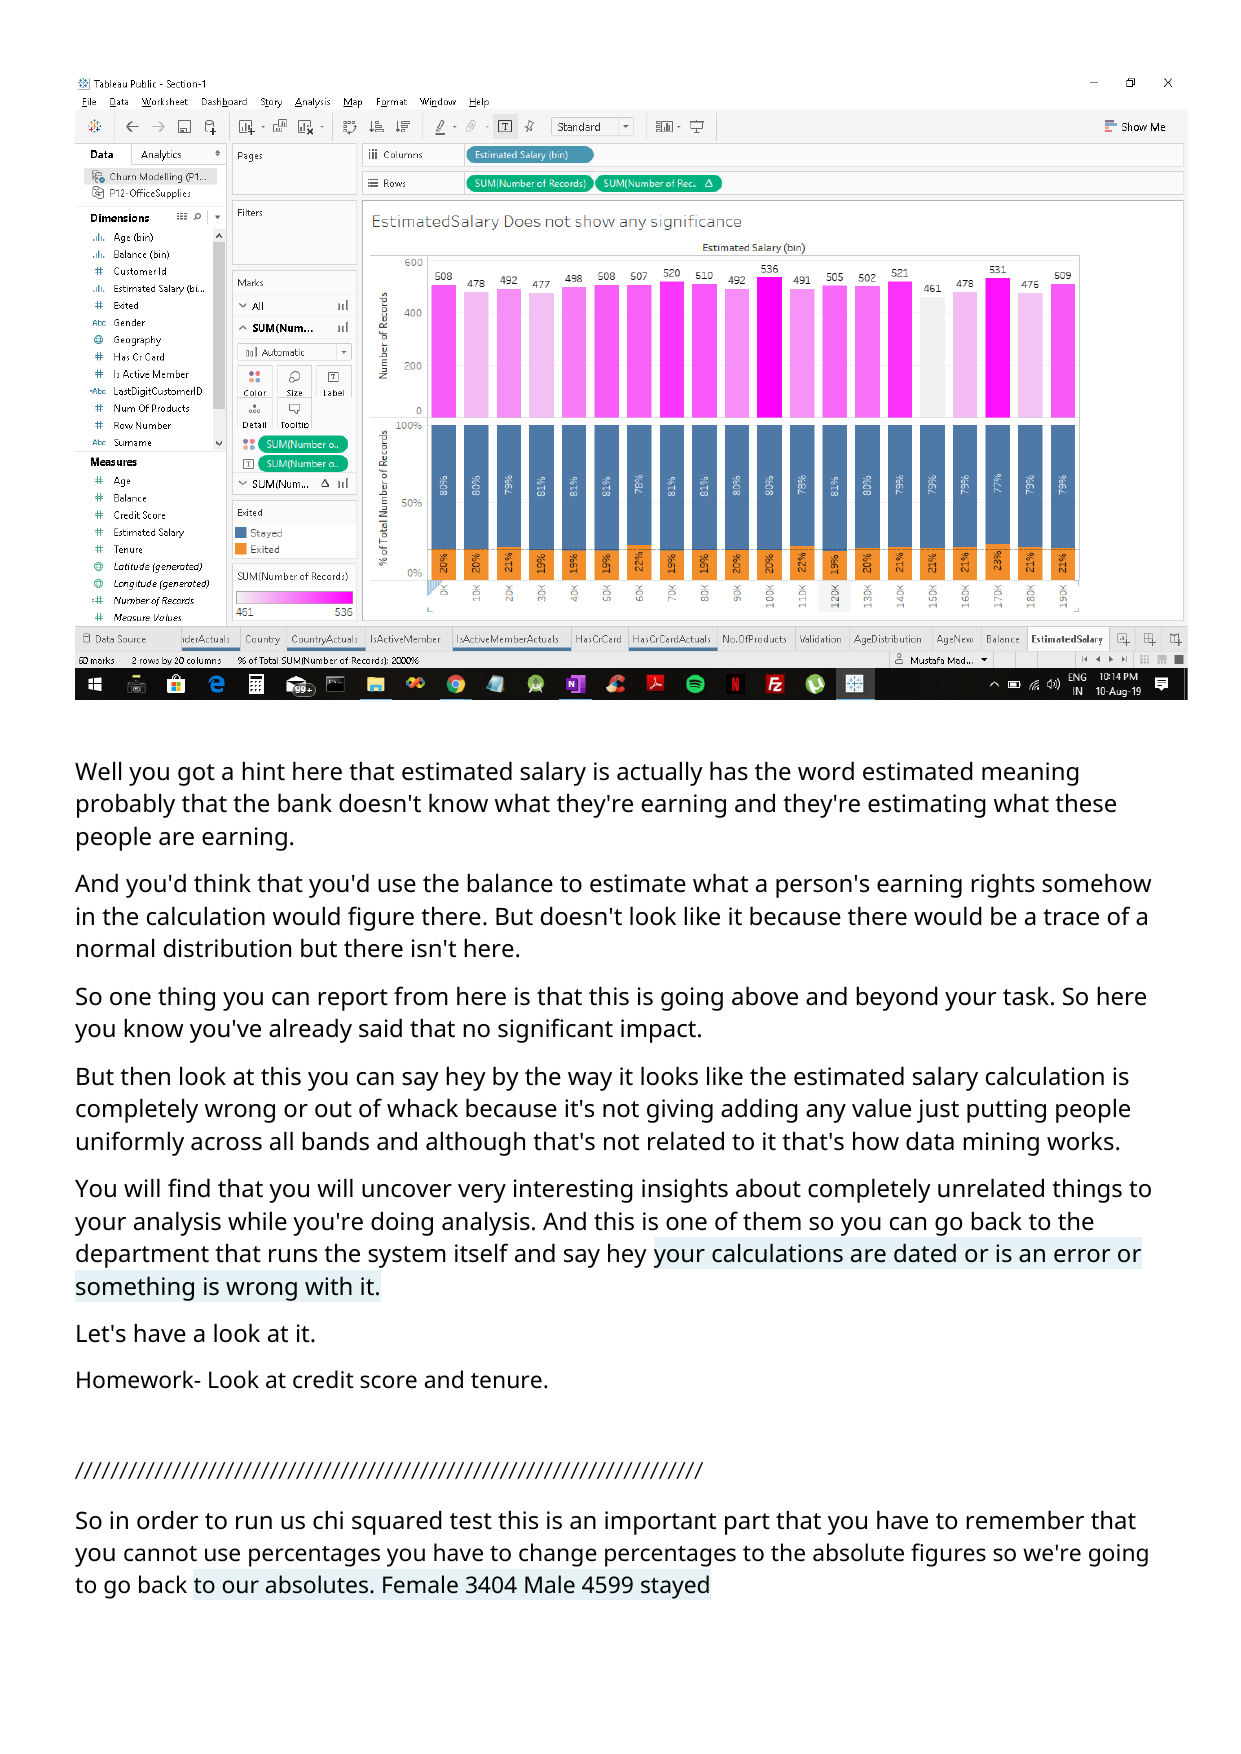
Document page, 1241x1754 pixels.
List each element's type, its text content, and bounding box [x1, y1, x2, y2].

text So in order to run us chi squared test this is an important part that you have to remember that you cannot use percentages you have to change percentages to the absolute figures so we're going to go back to our absolutes. Female 3404 Male 4599 stayed [75, 1503, 1165, 1600]
text /////////////////////////////////////////////////////////////////////// [75, 1457, 1165, 1484]
text So one thing you can report from here is that this is going above and beyond your task. So here you know you've already said that no significant impact. [75, 979, 1165, 1045]
picture [75, 75, 1188, 700]
text Well you got a hint here that estimated salary is actually has the word estimated meaning probably that the bank doesn't know what they're earning and they're estimating what these people are earning. [75, 755, 1165, 852]
text But then look at this you can say hey by the way it looks like the estimated salary calculation is completely wrong or out of whack because it's not giving adding any value just putting people uniformly across all bands and although that's not related to it that's how data mining works. [75, 1059, 1165, 1157]
text And you'd think that you'd use the balance to estimate what a person's earning rights somehow in the calculation would figure there. But doesn't look like it because there would be a trace of a normal distribution but there isn't here. [75, 867, 1165, 965]
text You will find that you will uncover very interesting insights about completely unrelated things to your analysis while you're doing analysis. And this is one of them so you can go back to the department that runs the system itself and say hey your calculations are dated or is an error or something is wrong with it. [75, 1172, 1165, 1302]
text Homework- Look at credit score and tenure. [75, 1364, 1165, 1395]
text Let's have a look at it. [75, 1317, 1165, 1349]
